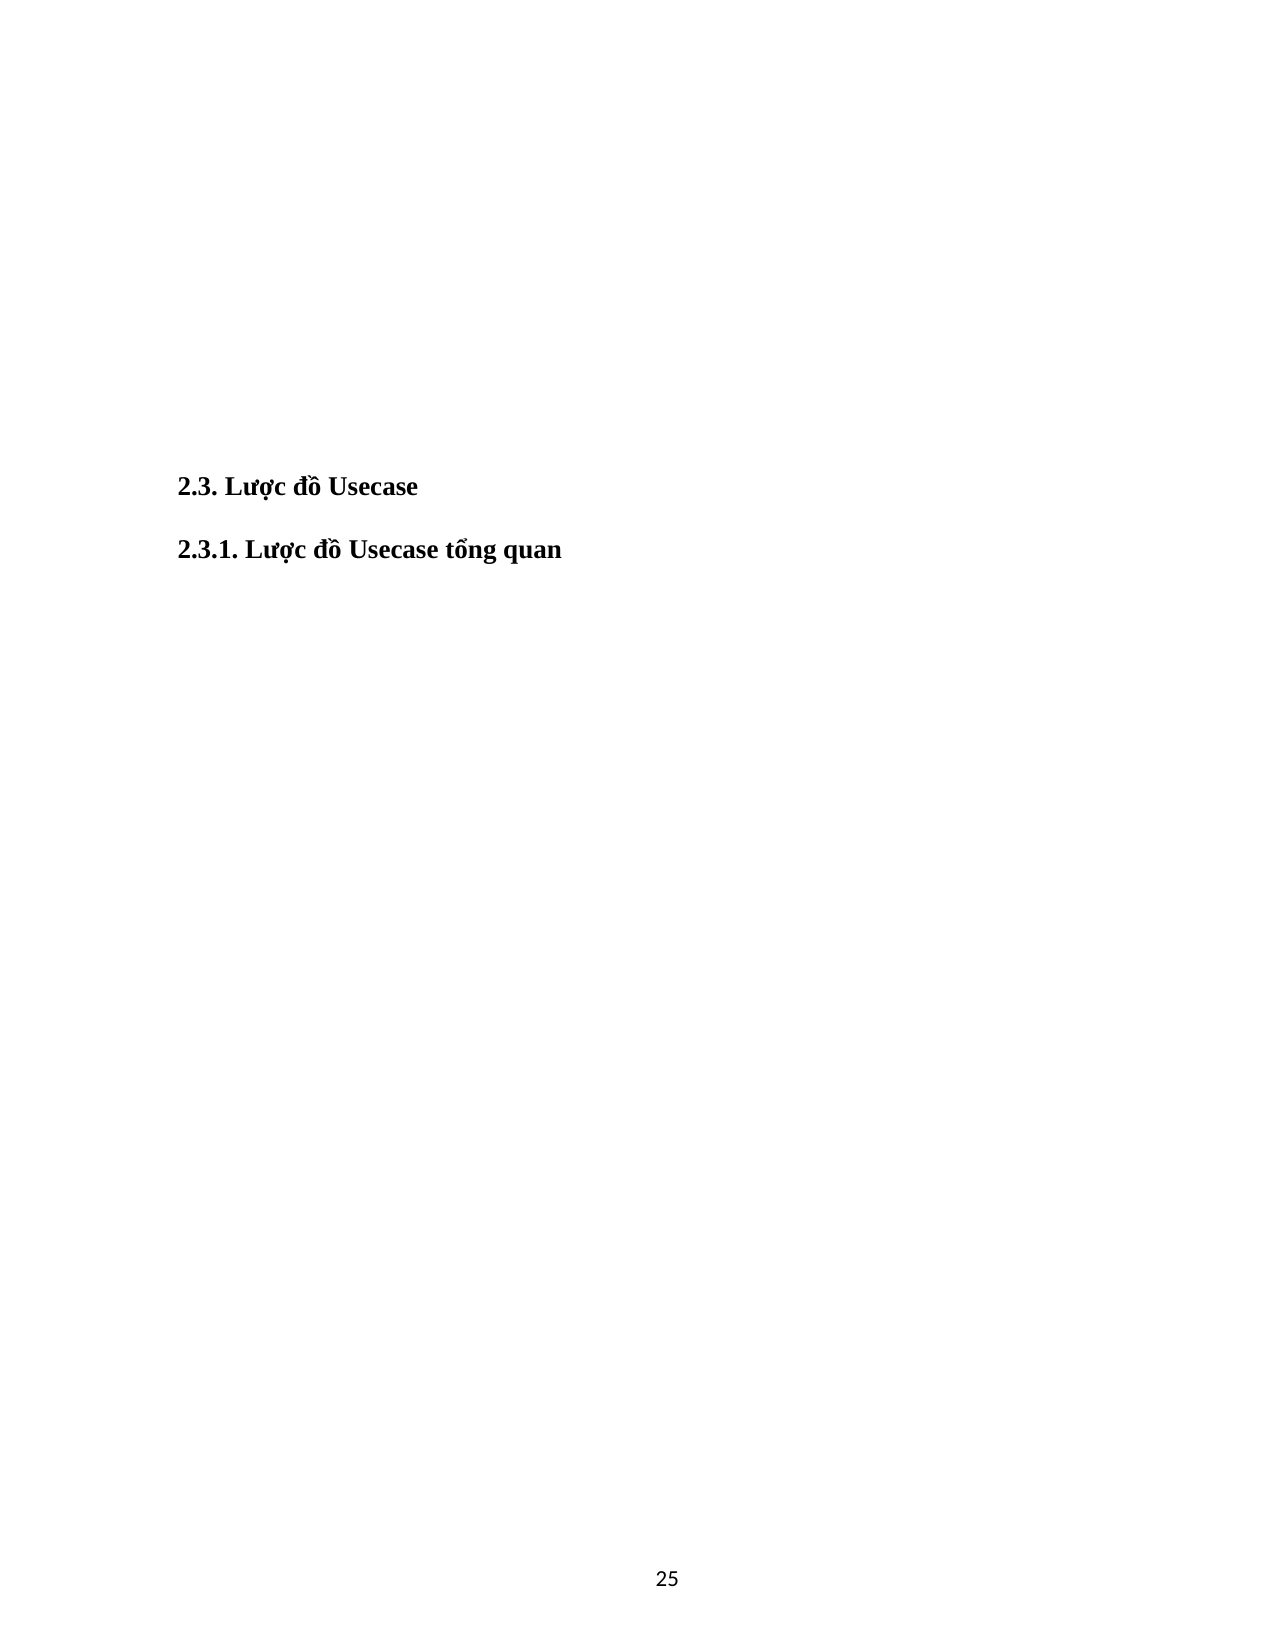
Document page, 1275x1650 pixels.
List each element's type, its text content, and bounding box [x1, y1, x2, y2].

text 2.3. Lược đồ Usecase [177, 470, 1157, 501]
text 2.3.1. Lược đồ Usecase tổng quan [177, 533, 1157, 564]
